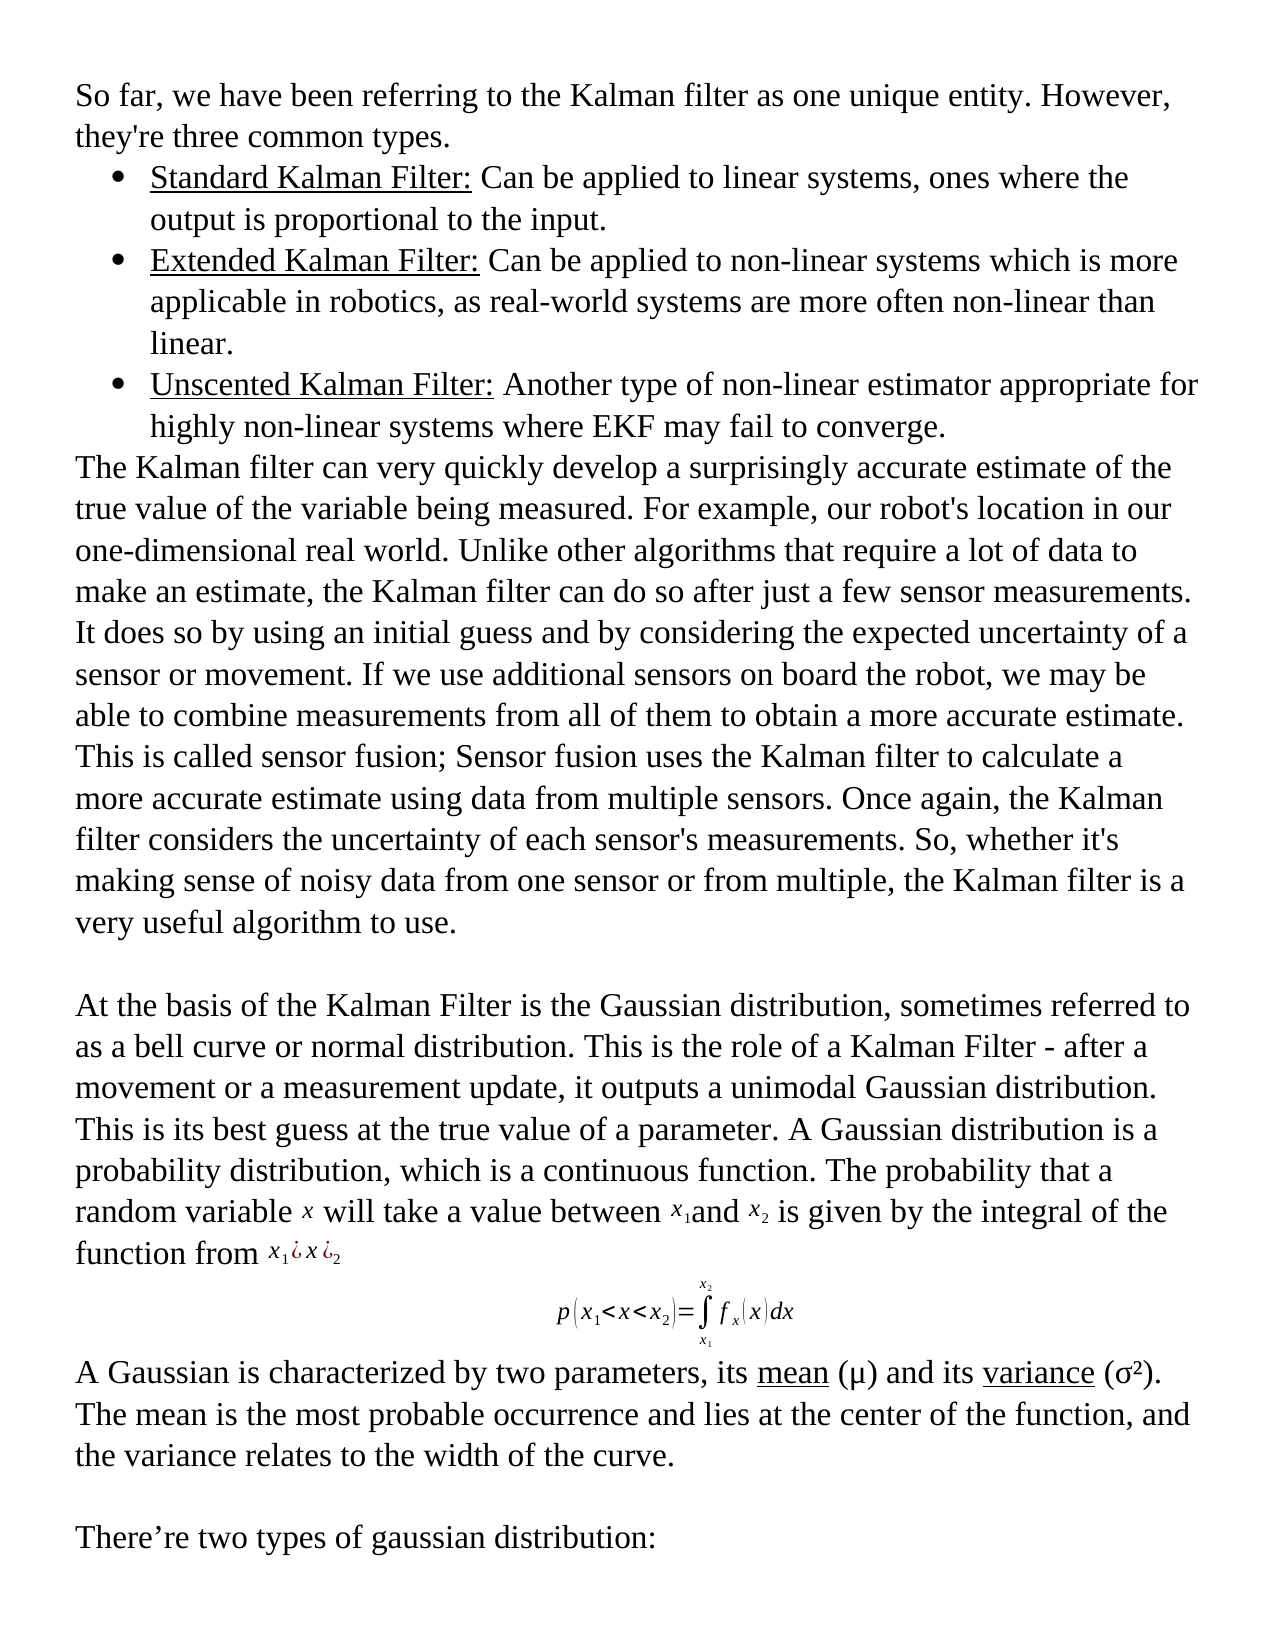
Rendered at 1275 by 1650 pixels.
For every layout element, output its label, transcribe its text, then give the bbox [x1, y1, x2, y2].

text There’re two types of gaussian distribution: [75, 1518, 1200, 1556]
text At the basis of the Kalman Filter is the Gaussian distribution, sometimes referred to as a bell curve or normal distribution. This is the role of a Kalman Filter - after a movement or a measurement update, it outputs a unimodal Gaussian distribution. This is its best guess at the true value of a parameter. A Gaussian distribution is a probability distribution, which is a continuous function. The probability that a random variable will take a value between and is given by the integral of the function from [75, 985, 1200, 1271]
text The Kalman filter can very quickly develop a surprisingly accurate estimate of the true value of the variable being measured. For example, our robot's location in our one-dimensional real world. Unlike other algorithms that require a lot of data to make an estimate, the Kalman filter can do so after just a few sensor measurements. It does so by using an initial guess and by considering the expected uncertainty of a sensor or movement. If we use additional sensors on board the robot, we may be able to combine measurements from all of them to obtain a more accurate estimate. This is called sensor fusion; Sensor fusion uses the Kalman filter to calculate a more accurate estimate using data from multiple sensors. Once again, the Kalman filter considers the uncertainty of each sensor's measurements. So, whether it's making sense of noisy data from one sensor or from multiple, the Kalman filter is a very useful algorithm to use. [75, 447, 1200, 940]
text So far, we have been referring to the Kalman filter as one unique entity. However, they're three common types. [75, 75, 1200, 155]
list Standard Kalman Filter: Can be applied to linear systems, ones where the output is proportional to the input. [112, 158, 1200, 237]
list Unscented Kalman Filter: Another type of non-linear estimator appropriate for highly non-linear systems where EKF may fail to converge. [112, 364, 1200, 444]
text A Gaussian is characterized by two parameters, its mean (μ) and its variance (σ²). The mean is the most probable occurrence and lies at the center of the function, and the variance relates to the width of the curve. [75, 1352, 1200, 1473]
list Extended Kalman Filter: Can be applied to non-linear systems which is more applicable in robotics, as real-world systems are more often non-linear than linear. [112, 240, 1200, 361]
